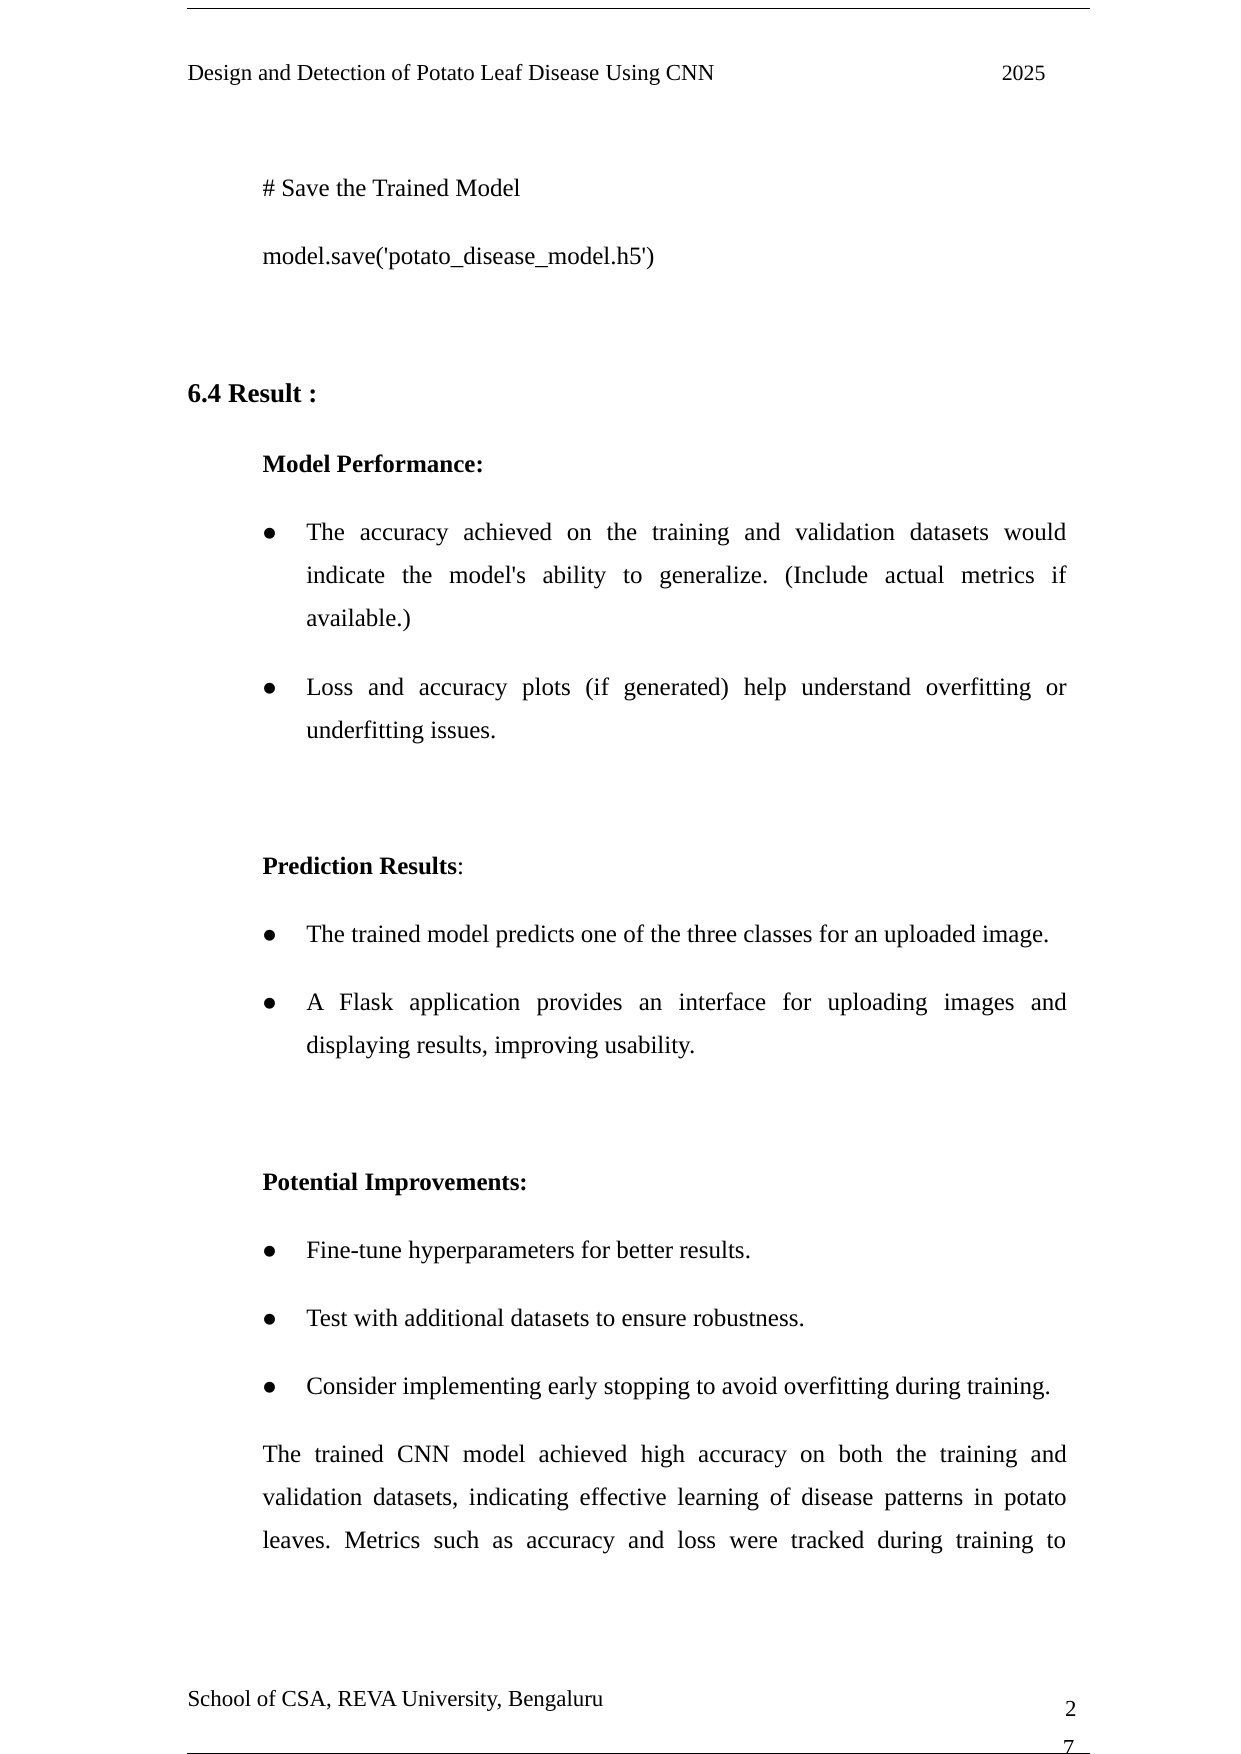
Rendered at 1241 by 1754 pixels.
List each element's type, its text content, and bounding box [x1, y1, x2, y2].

text model.save('potato_disease_model.h5') [262, 241, 1067, 270]
text Potential Improvements: [262, 1167, 1067, 1195]
text 6.4 Result : [187, 377, 1067, 409]
list A Flask application provides an interface for uploading images and displaying results, improving usability. [262, 987, 1067, 1059]
list Test with additional datasets to ensure robustness. [262, 1303, 1067, 1332]
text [262, 1439, 1067, 1554]
text Prediction Results: [262, 851, 1067, 880]
list Fine-tune hyperparameters for better results. [262, 1235, 1067, 1263]
text # Save the Trained Model [262, 173, 1067, 202]
list The accuracy achieved on the training and validation datasets would indicate the model's ability to generalize. (Include actual metrics if available.) [262, 517, 1067, 632]
text Model Performance: [262, 449, 1067, 478]
list Loss and accuracy plots (if generated) help understand overfitting or underfitting issues. [262, 672, 1067, 743]
list The trained model predicts one of the three classes for an uploaded image. [262, 919, 1067, 948]
list Consider implementing early stopping to avoid overfitting during training. [262, 1371, 1067, 1400]
